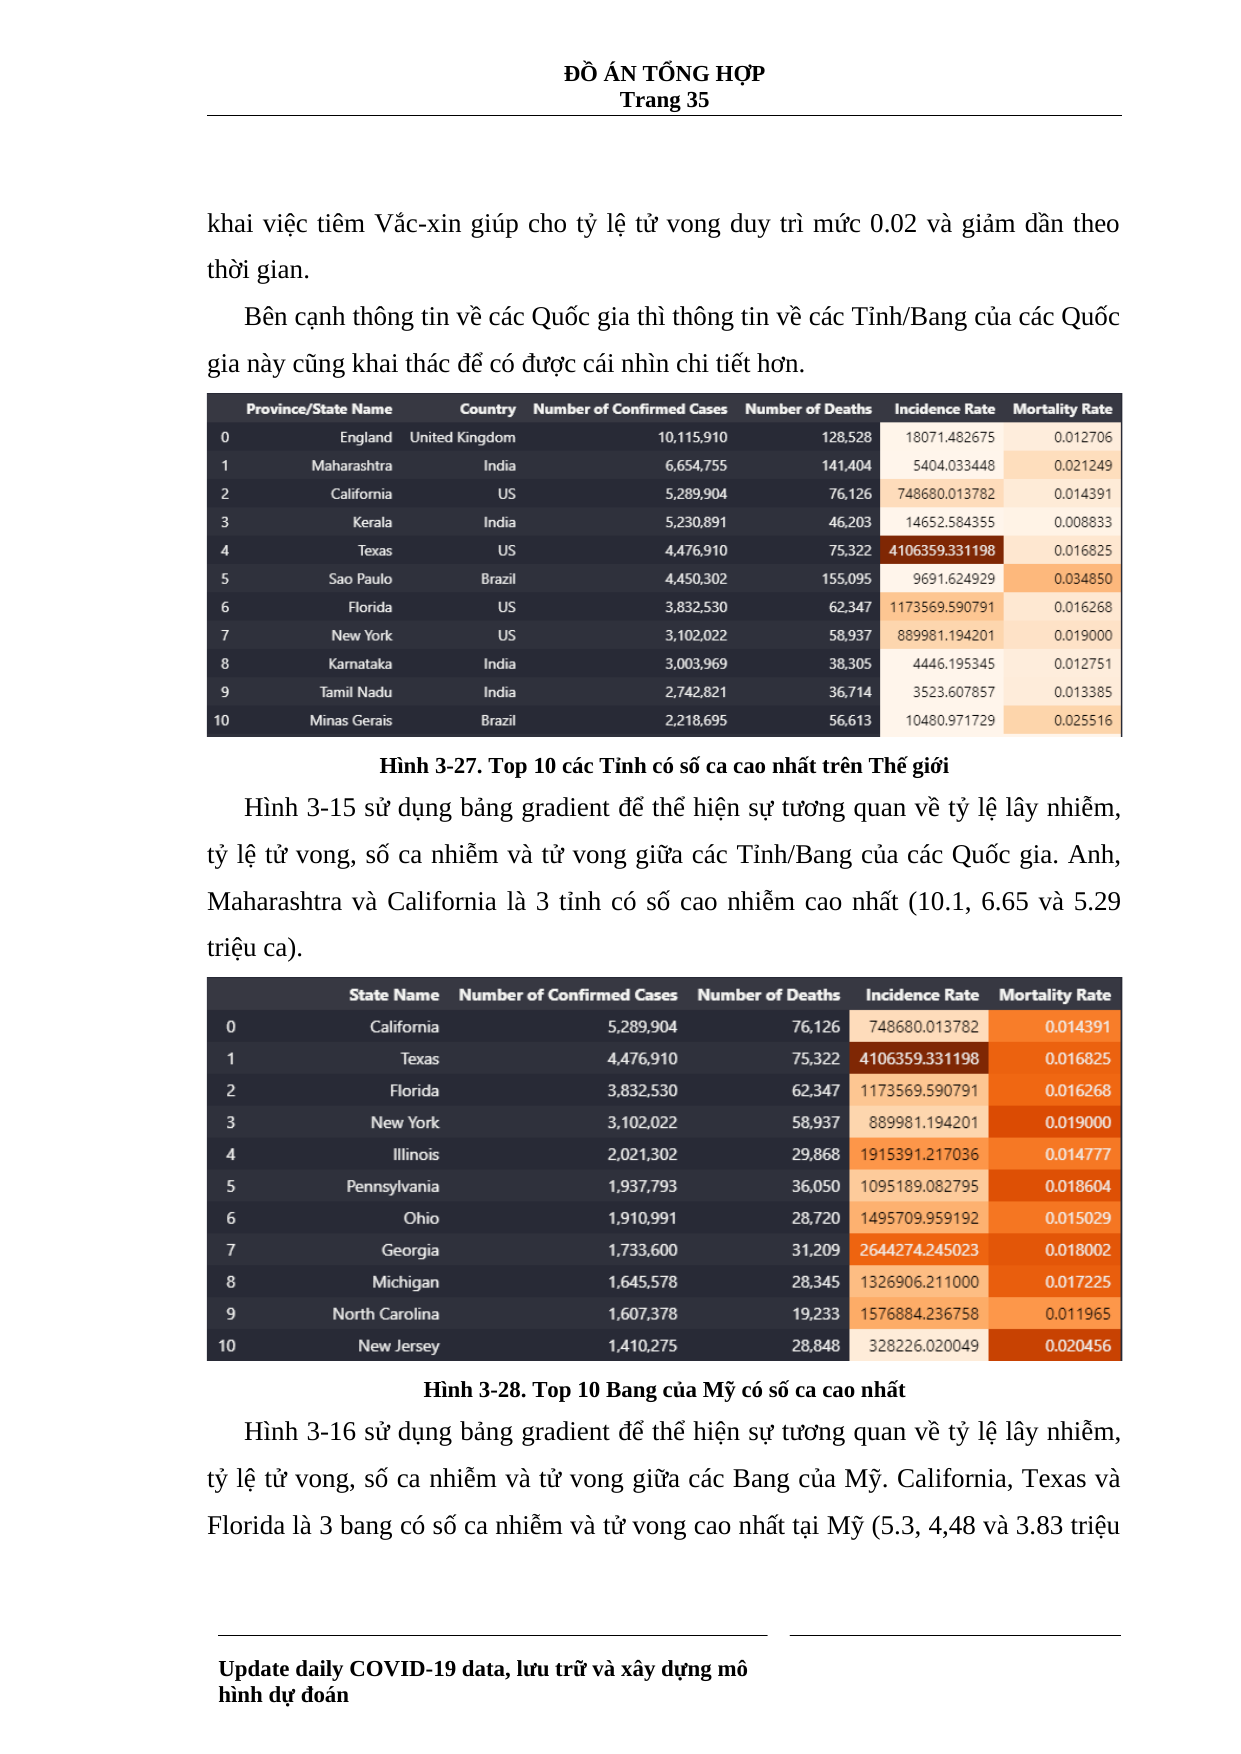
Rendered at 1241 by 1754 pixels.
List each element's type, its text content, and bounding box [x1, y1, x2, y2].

text Bên cạnh thông tin về các Quốc gia thì thông tin về các Tỉnh/Bang của các Quốc gia này cũng khai thác để có được cái nhìn chi tiết hơn. [207, 300, 1122, 378]
picture [206, 977, 1123, 1361]
text Hình -. Top 10 các Tỉnh có số ca cao nhất trên Thế giới [207, 752, 1122, 778]
text Hình -. Top 10 Bang của Mỹ có số ca cao nhất [207, 1376, 1122, 1402]
text Hình 3-15 sử dụng bảng gradient để thể hiện sự tương quan về tỷ lệ lây nhiễm, tỷ lệ tử vong, số ca nhiễm và tử vong giữa các Tỉnh/Bang của các Quốc gia. Anh, Maharashtra và California là 3 tỉnh có số cao nhiễm cao nhất (10.1, 6.65 và 5.29 triệu ca). [207, 791, 1122, 962]
picture [206, 393, 1123, 737]
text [207, 207, 1122, 284]
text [207, 1415, 1122, 1540]
